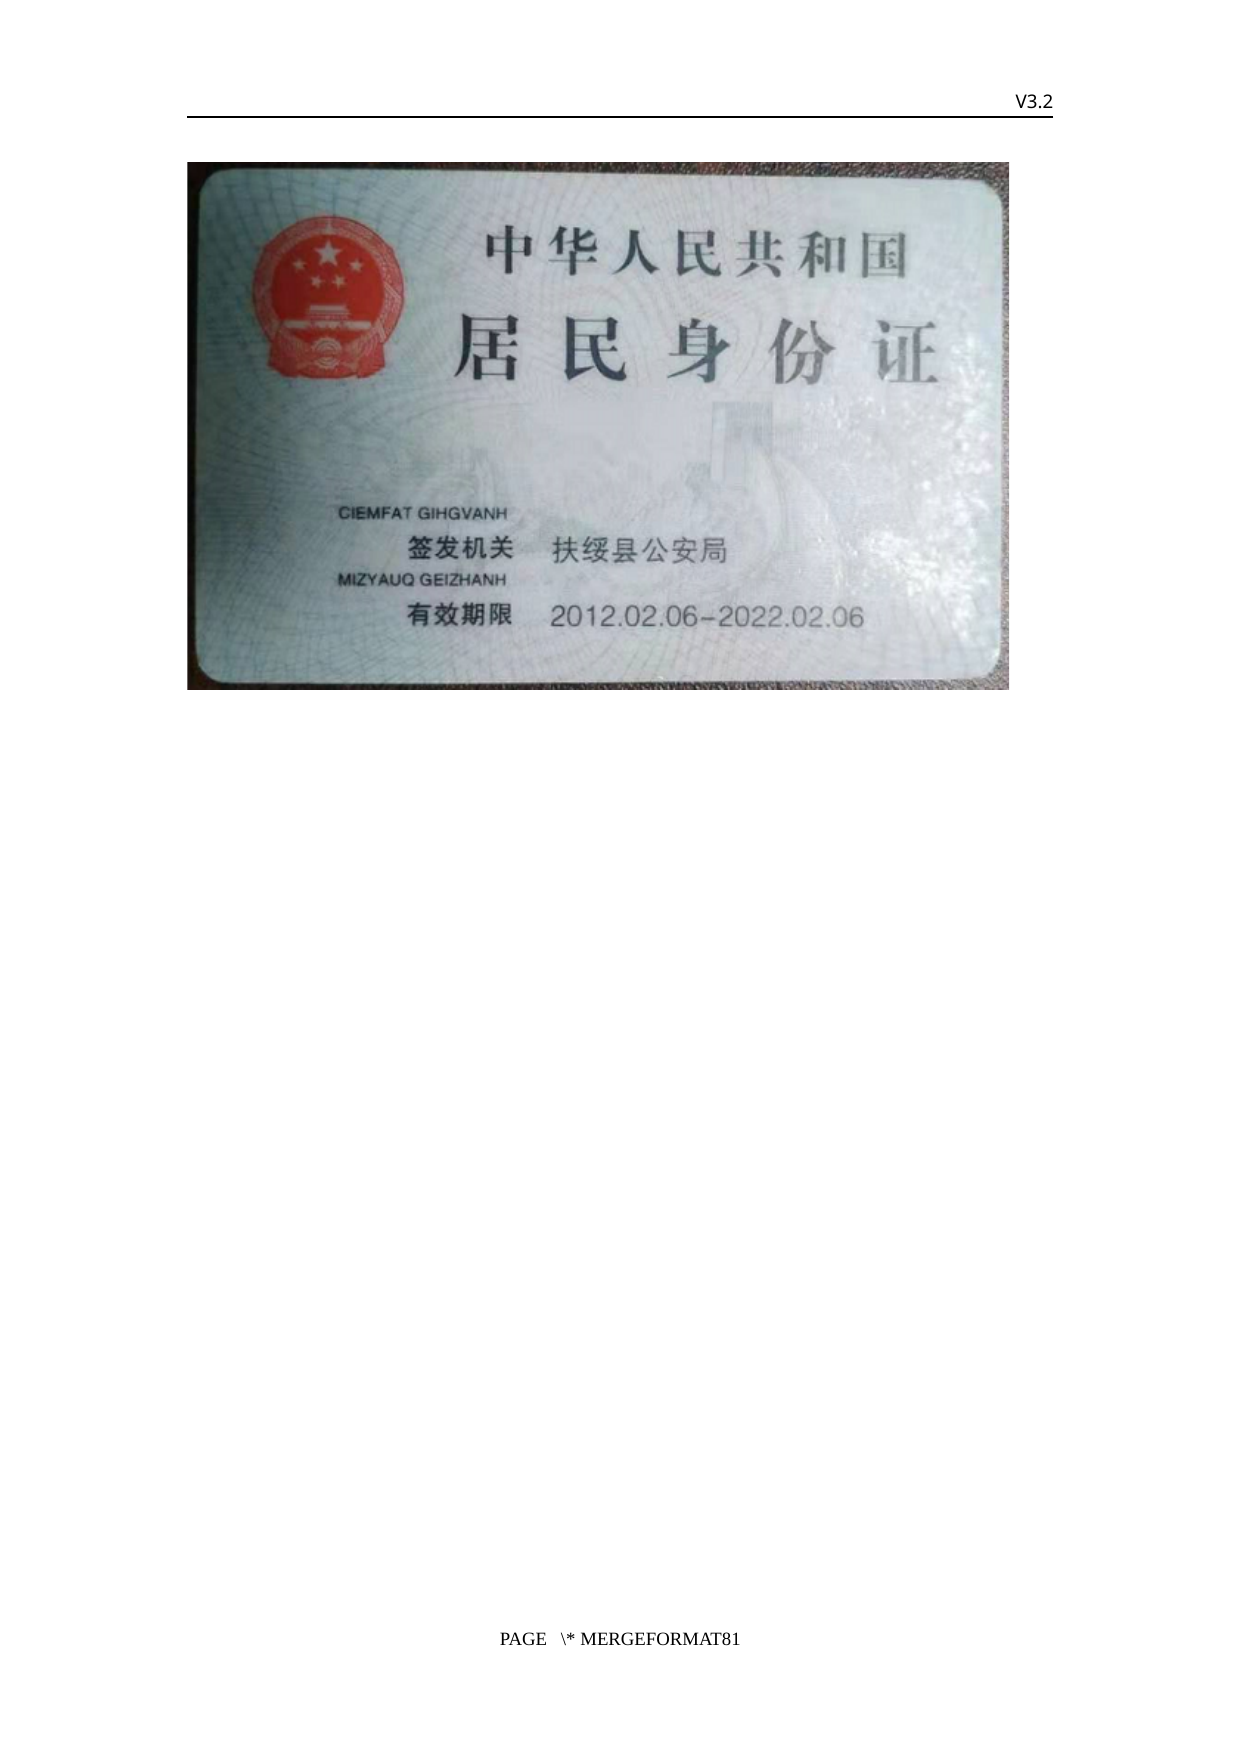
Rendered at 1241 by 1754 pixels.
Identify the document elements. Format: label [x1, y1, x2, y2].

picture [187, 162, 1010, 690]
